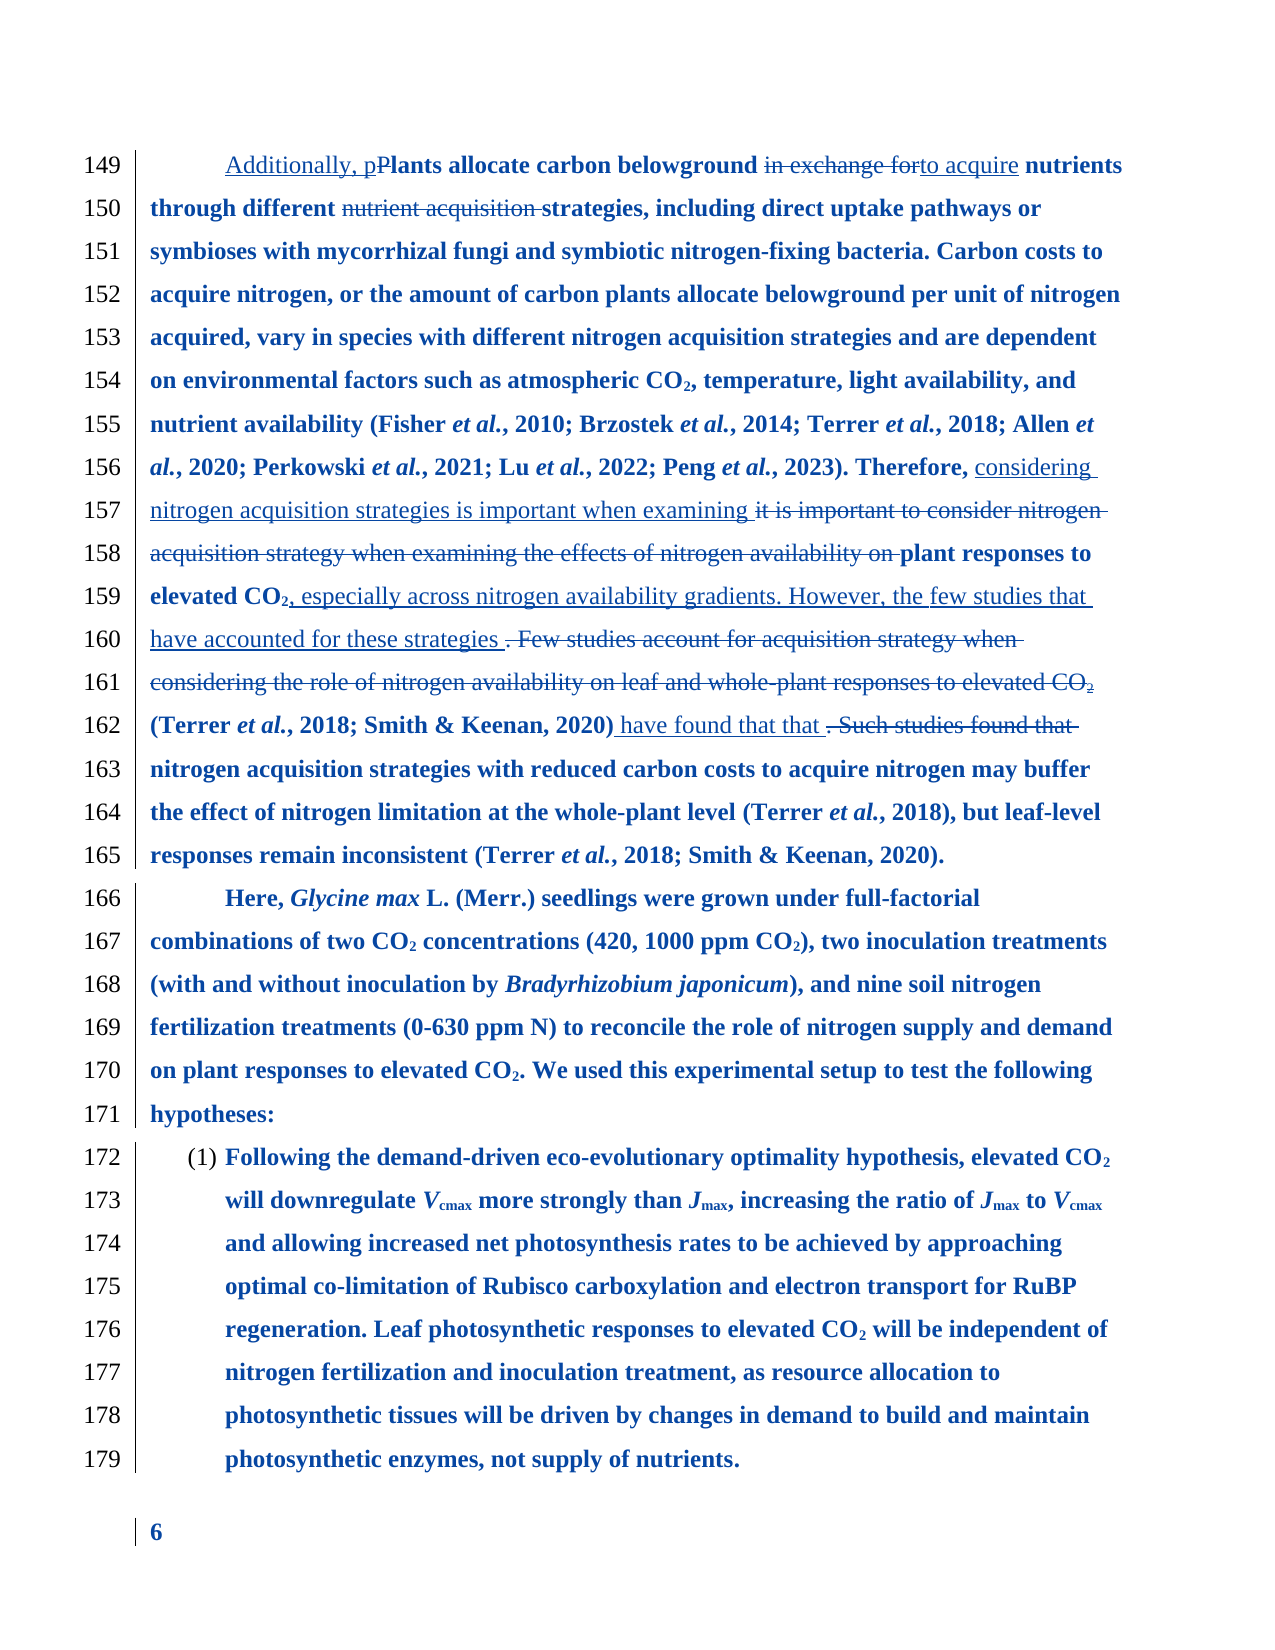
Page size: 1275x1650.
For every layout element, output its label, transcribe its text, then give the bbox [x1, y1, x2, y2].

list Following the demand-driven eco-evolutionary optimality hypothesis, elevated CO2 will downregulate Vcmax more strongly than Jmax, increasing the ratio of Jmax to Vcmax and allowing increased net photosynthesis rates to be achieved by approaching optimal co-limitation of Rubisco carboxylation and electron transport for RuBP regeneration. Leaf photosynthetic responses to elevated CO2 will be independent of nitrogen fertilization and inoculation treatment, as resource allocation to photosynthetic tissues will be driven by changes in demand to build and maintain photosynthetic enzymes, not supply of nutrients. [187, 1142, 1125, 1472]
text Here, Glycine max L. (Merr.) seedlings were grown under full-factorial combinations of two CO2 concentrations (420, 1000 ppm CO2), two inoculation treatments (with and without inoculation by Bradyrhizobium japonicum), and nine soil nitrogen fertilization treatments (0-630 ppm N) to reconcile the role of nitrogen supply and demand on plant responses to elevated CO2. We used this experimental setup to test the following hypotheses: [150, 883, 1125, 1127]
text lants allocate carbon belowground nutrients through different strategies, including direct uptake pathways or symbioses with mycorrhizal fungi and symbiotic nitrogen-fixing bacteria. Carbon costs to acquire nitrogen, or the amount of carbon plants allocate belowground per unit of nitrogen acquired, vary in species with different nitrogen acquisition strategies and are dependent on environmental factors such as atmospheric CO2, temperature, light availability, and nutrient availability . Therefore, plant responses to elevated CO2nitrogen acquisition strategies with reduced carbon costs to acquire nitrogen may buffer the effect of nitrogen limitation at the whole-plant level , but leaf-level responses remain inconsistent . [150, 150, 1125, 869]
